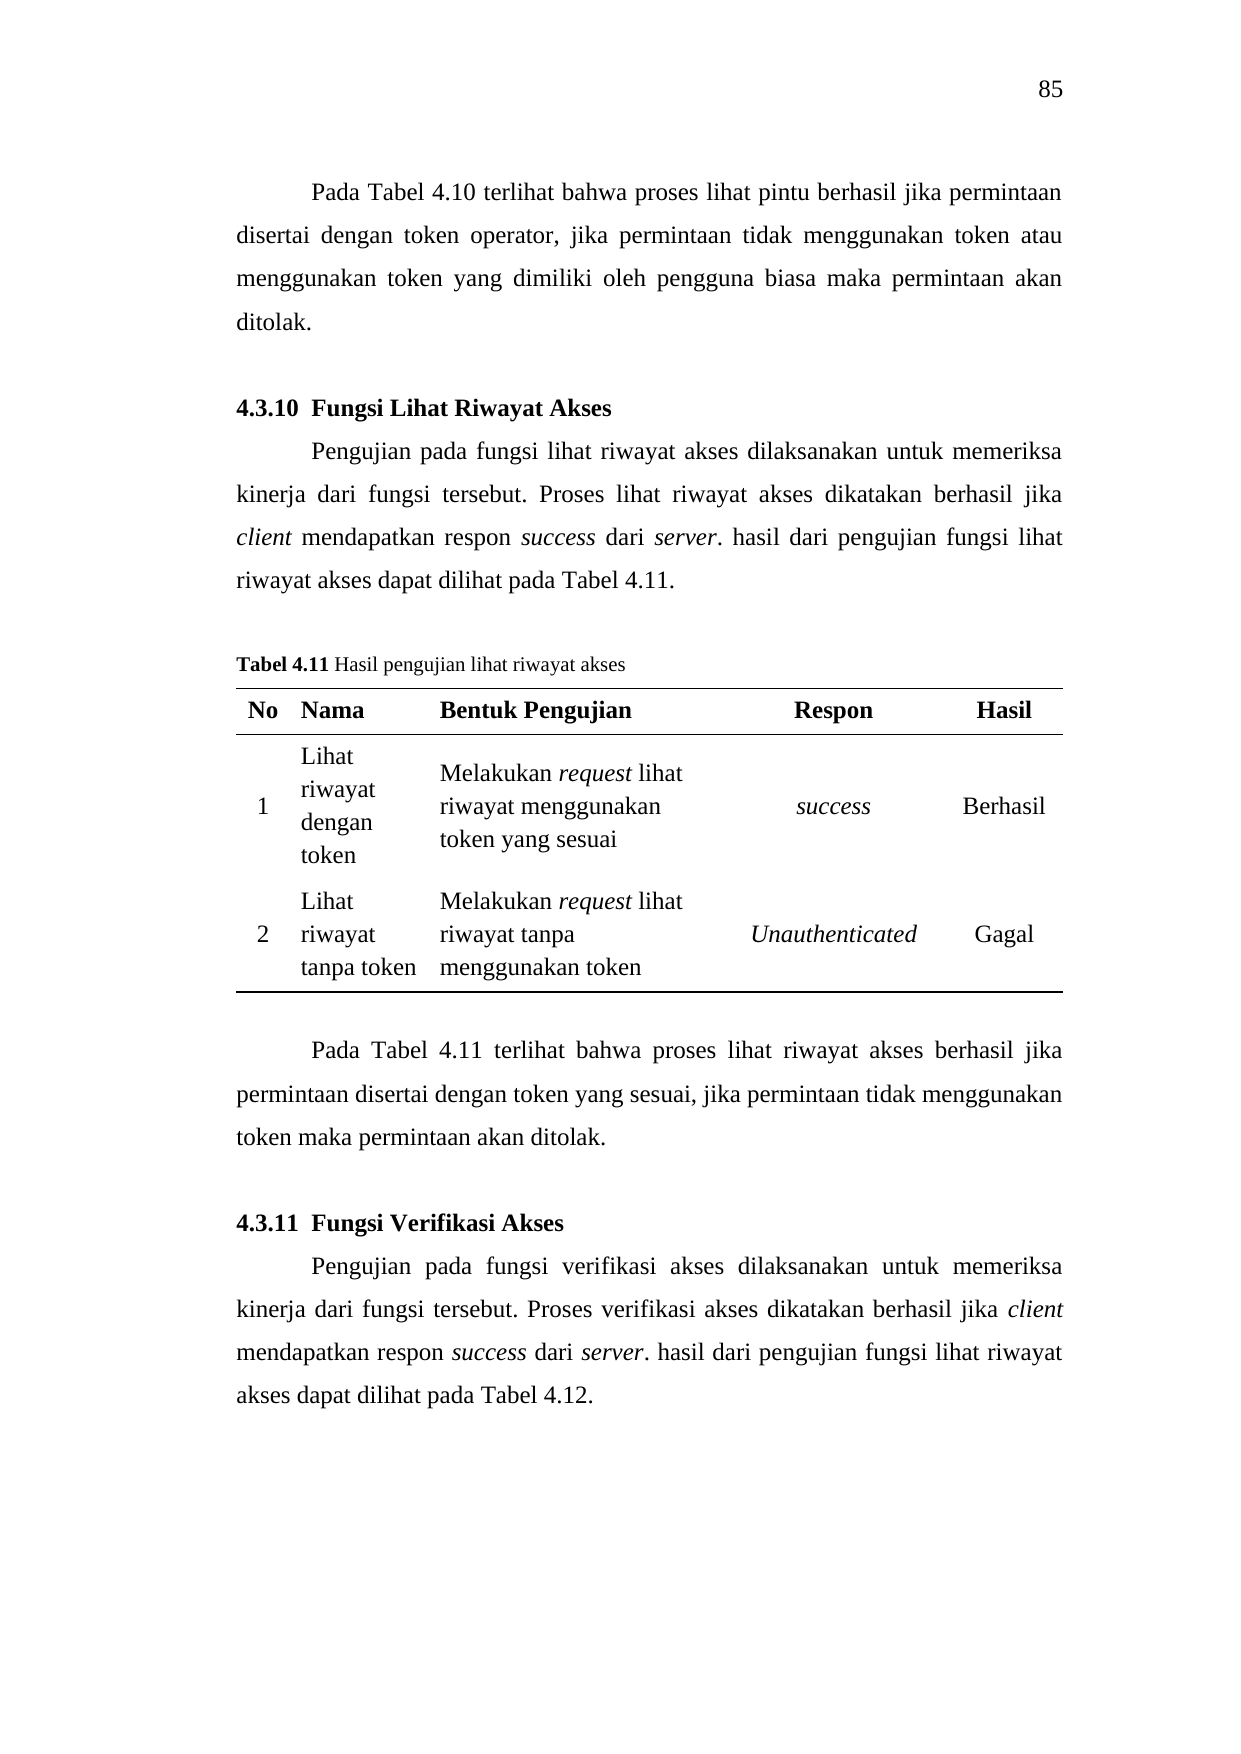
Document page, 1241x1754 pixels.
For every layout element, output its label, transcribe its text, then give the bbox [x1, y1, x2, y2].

text Pengujian pada fungsi lihat riwayat akses dilaksanakan untuk memeriksa kinerja dari fungsi tersebut. Proses lihat riwayat akses dikatakan berhasil jika client mendapatkan respon success dari server. hasil dari pengujian fungsi lihat riwayat akses dapat dilihat pada Tabel 4.11. [236, 436, 1063, 594]
table_cell Berhasil [945, 735, 1063, 880]
table_header Respon [722, 689, 945, 734]
table_cell Melakukan request lihat riwayat tanpa menggunakan token [428, 880, 722, 991]
table_header Nama [289, 689, 428, 734]
table_cell 1 [236, 735, 289, 880]
table_header No [236, 689, 289, 734]
table_cell 2 [236, 880, 289, 991]
text Fungsi Lihat Riwayat Akses [236, 393, 1063, 422]
table_header Bentuk Pengujian [428, 689, 722, 734]
table_header Hasil [945, 689, 1063, 734]
table_cell Lihat riwayat dengan token [289, 735, 428, 880]
table_cell Lihat riwayat tanpa token [289, 880, 428, 991]
table_cell Gagal [945, 880, 1063, 991]
text Pengujian pada fungsi verifikasi akses dilaksanakan untuk memeriksa kinerja dari fungsi tersebut. Proses verifikasi akses dikatakan berhasil jika client mendapatkan respon success dari server. hasil dari pengujian fungsi lihat riwayat akses dapat dilihat pada Tabel 4.12. [236, 1251, 1063, 1409]
text Tabel 4.11 Hasil pengujian lihat riwayat akses [236, 652, 1063, 676]
text Fungsi Verifikasi Akses [236, 1208, 1063, 1237]
table_cell success [722, 735, 945, 880]
text Pada Tabel 4.10 terlihat bahwa proses lihat pintu berhasil jika permintaan disertai dengan token operator, jika permintaan tidak menggunakan token atau menggunakan token yang dimiliki oleh pengguna biasa maka permintaan akan ditolak. [236, 177, 1063, 335]
table_cell Melakukan request lihat riwayat menggunakan token yang sesuai [428, 735, 722, 880]
table_cell Unauthenticated [722, 880, 945, 991]
text Pada Tabel 4.11 terlihat bahwa proses lihat riwayat akses berhasil jika permintaan disertai dengan token yang sesuai, jika permintaan tidak menggunakan token maka permintaan akan ditolak. [236, 1036, 1063, 1151]
